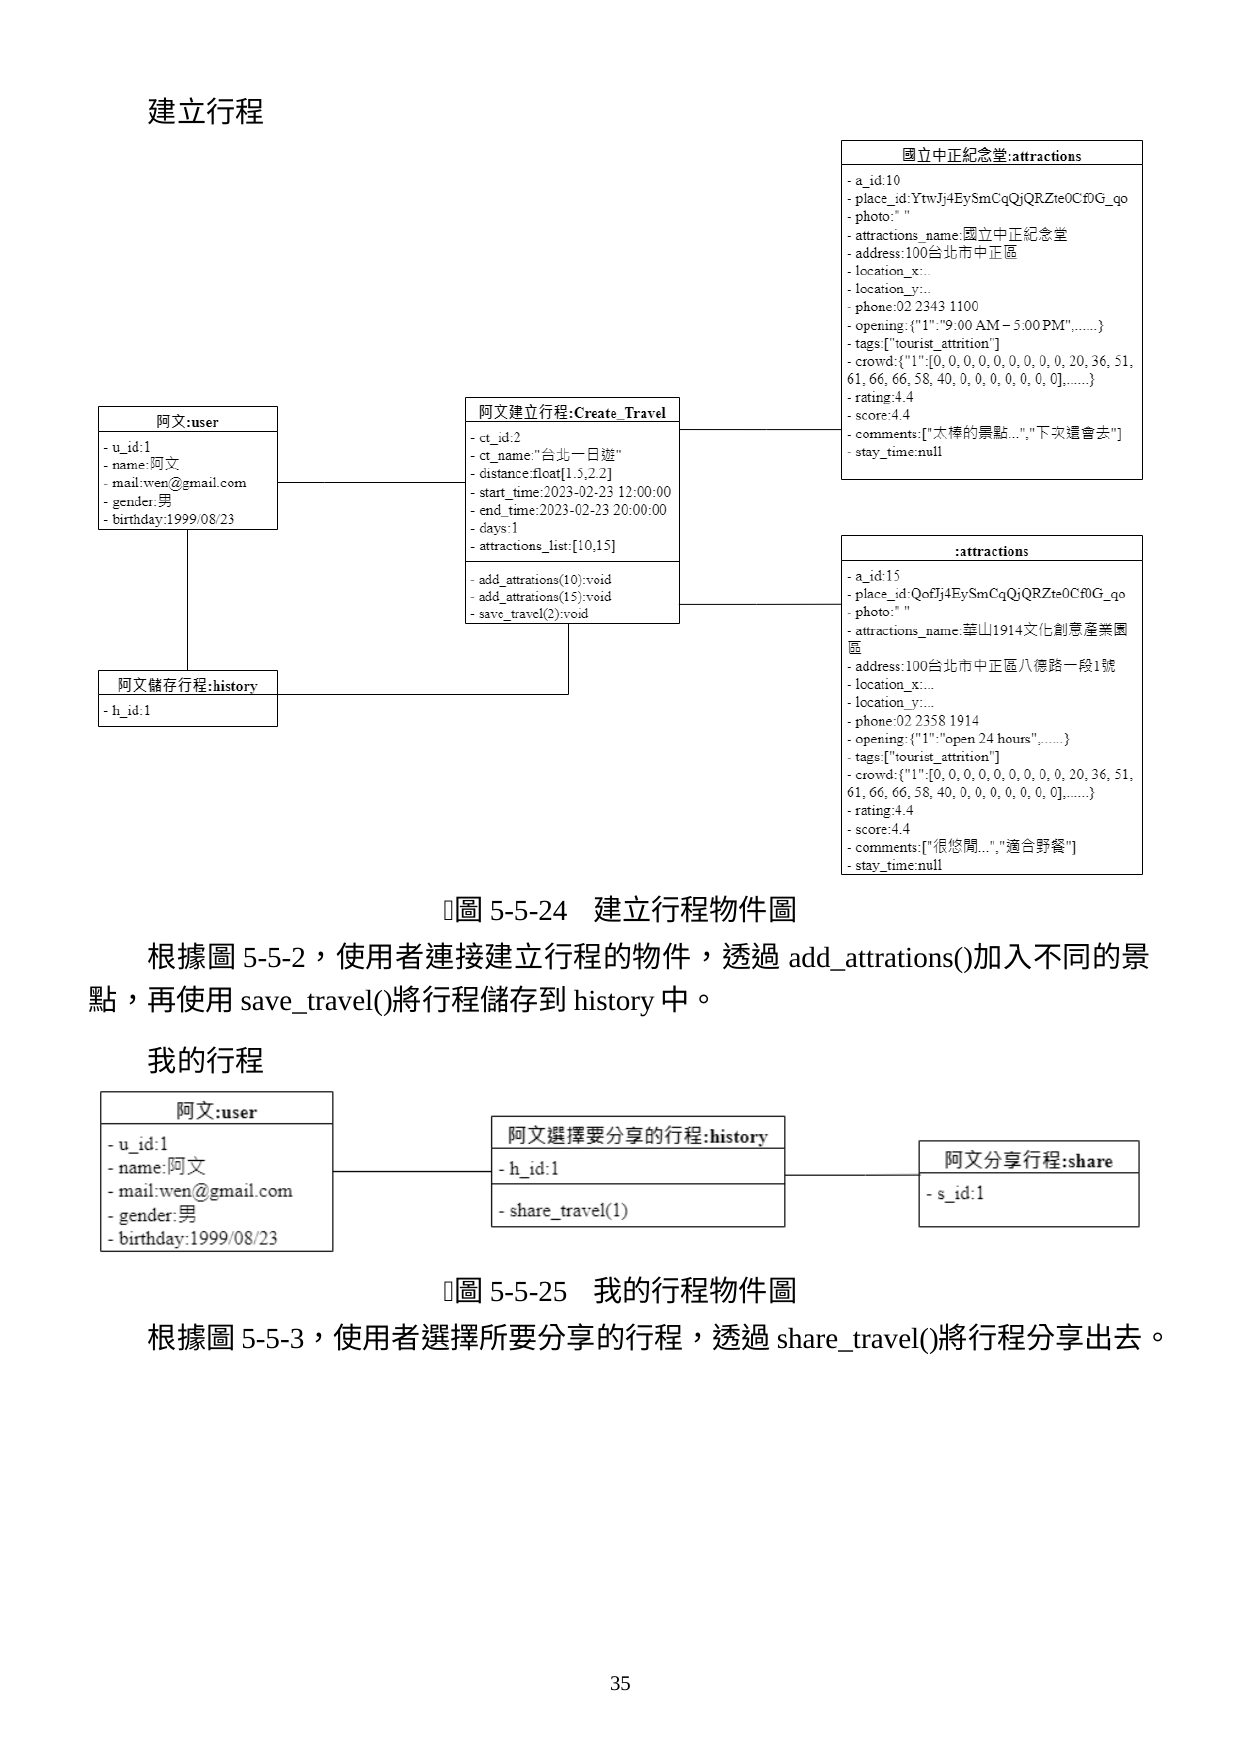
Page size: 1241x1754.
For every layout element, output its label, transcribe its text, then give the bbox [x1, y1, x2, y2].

picture [88, 131, 1152, 887]
text 根據圖5-5-3，使用者選擇所要分享的行程，透過share_travel()將行程分享出去。 [89, 1315, 1152, 1357]
text 建立行程 [89, 89, 1152, 131]
picture [88, 1079, 1152, 1268]
text 根據圖5-5-2，使用者連接建立行程的物件，透過add_attrations()加入不同的景點，再使用save_travel()將行程儲存到history中。 [89, 934, 1152, 1019]
text 我的行程 [89, 1037, 1152, 1079]
